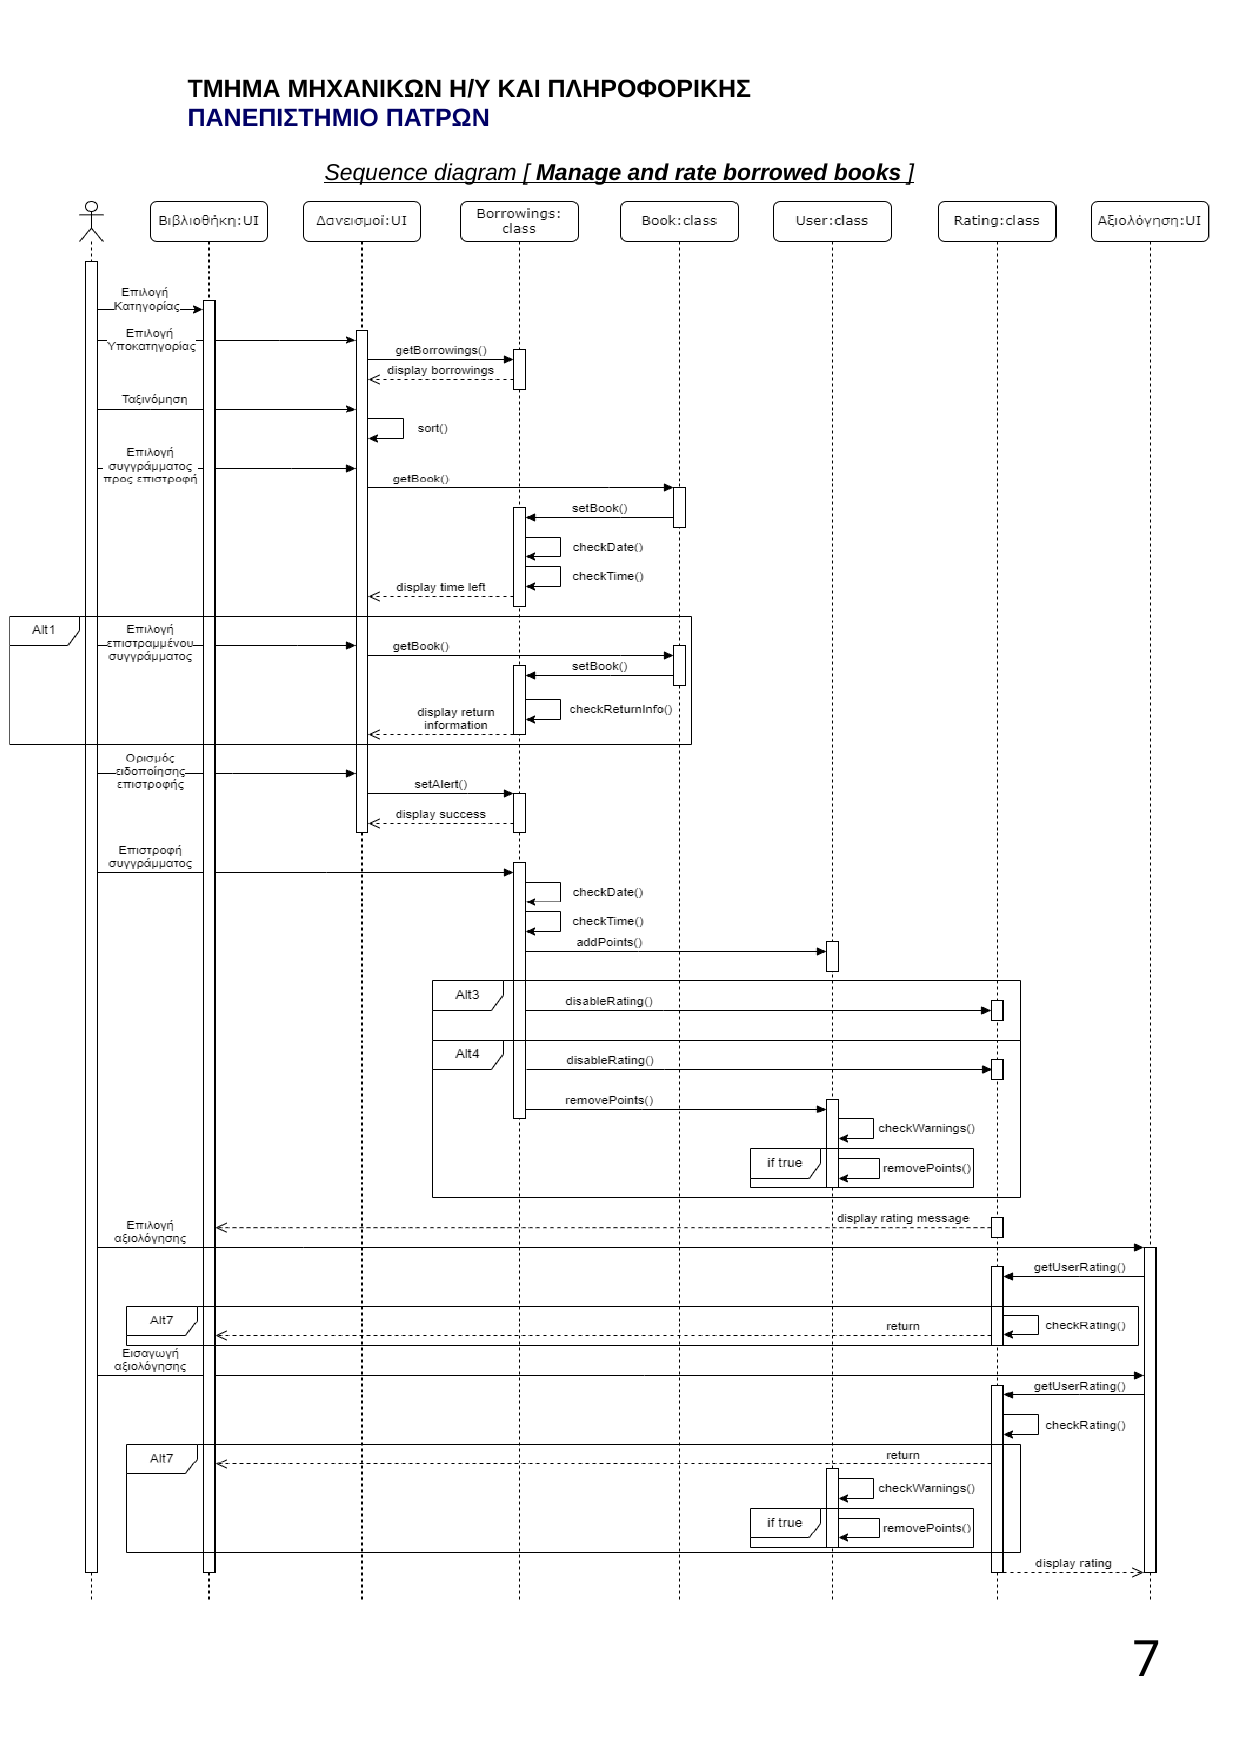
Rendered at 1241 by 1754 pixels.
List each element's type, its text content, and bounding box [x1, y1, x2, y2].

picture [9, 201, 1210, 1603]
text Sequence diagram [ Manage and rate borrowed books ] [187, 159, 1053, 186]
